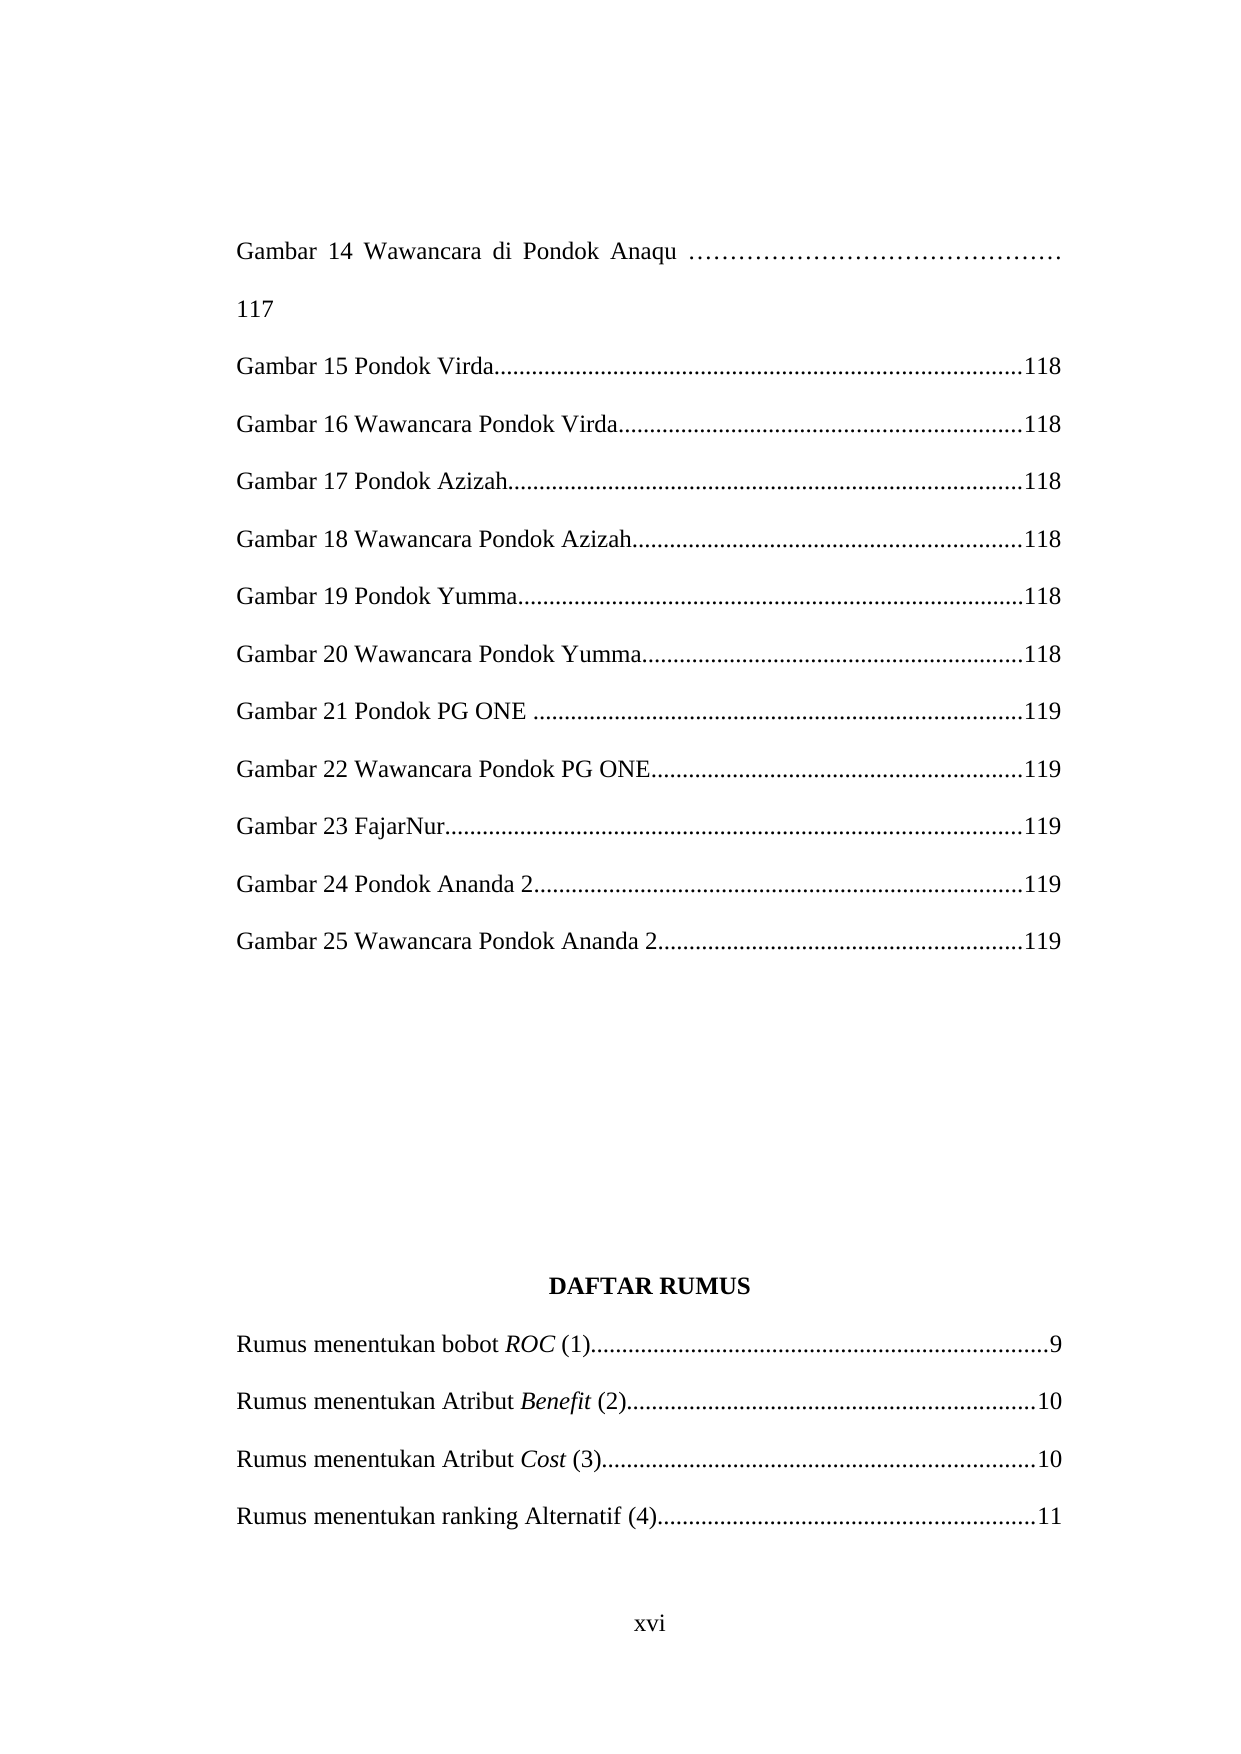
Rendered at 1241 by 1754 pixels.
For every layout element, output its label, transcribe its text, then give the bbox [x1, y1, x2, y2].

text Gambar 24 Pondok Ananda 2 119 [236, 869, 1063, 897]
text Gambar 18 Wawancara Pondok Azizah 118 [236, 524, 1063, 552]
text Gambar 21 Pondok PG ONE 119 [236, 696, 1063, 725]
text Rumus menentukan Atribut Cost (3) 10 [236, 1444, 1063, 1472]
text Rumus menentukan Atribut Benefit (2) 10 [236, 1386, 1063, 1415]
text Gambar 22 Wawancara Pondok PG ONE 119 [236, 754, 1063, 782]
text Gambar 17 Pondok Azizah 118 [236, 466, 1063, 495]
text Gambar 15 Pondok Virda 118 [236, 351, 1063, 380]
text Gambar 19 Pondok Yumma 118 [236, 581, 1063, 610]
text Gambar 20 Wawancara Pondok Yumma 118 [236, 639, 1063, 667]
text Gambar 16 Wawancara Pondok Virda 118 [236, 409, 1063, 437]
text Rumus menentukan ranking Alternatif (4) 11 [236, 1501, 1063, 1530]
text Gambar 23 FajarNur 119 [236, 811, 1063, 840]
subtitle DAFTAR RUMUS [236, 1271, 1063, 1300]
text Gambar 14 Wawancara di Pondok Anaqu ………………………………………117 [236, 236, 1063, 322]
text Gambar 25 Wawancara Pondok Ananda 2 119 [236, 926, 1063, 955]
text Rumus menentukan bobot ROC (1) 9 [236, 1329, 1063, 1357]
